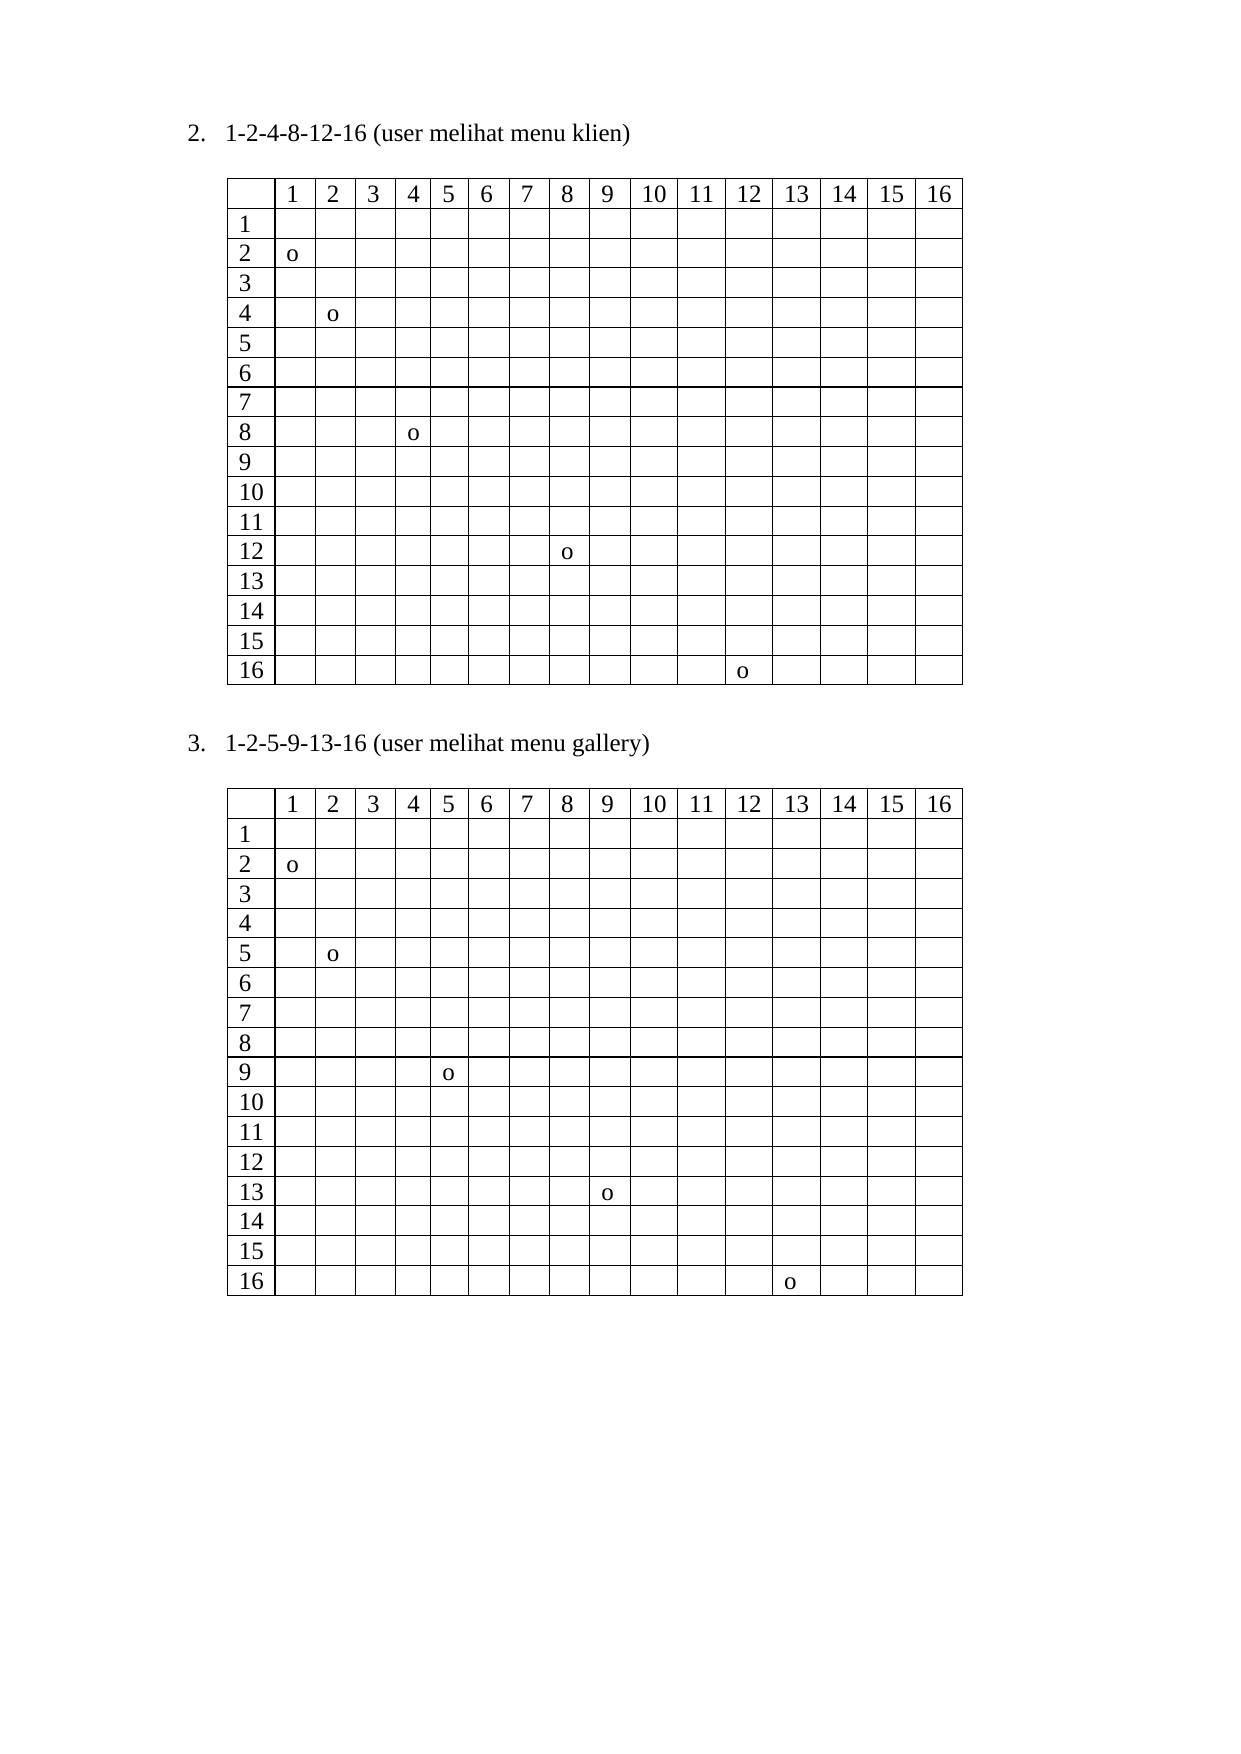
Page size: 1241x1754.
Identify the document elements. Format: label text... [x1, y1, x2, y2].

table_cell [868, 268, 915, 297]
table_cell [550, 239, 589, 267]
table_cell [678, 626, 725, 654]
table_cell [550, 1236, 589, 1265]
table_cell [356, 656, 395, 684]
table_cell [631, 1206, 677, 1235]
table_cell [631, 239, 677, 267]
table_cell [773, 1028, 820, 1056]
table_cell [590, 1028, 630, 1056]
table_cell [356, 566, 395, 595]
table_cell [276, 447, 315, 476]
table_cell [631, 298, 677, 327]
table_header 7 [510, 179, 549, 208]
table_cell [510, 1266, 549, 1295]
table_cell [678, 819, 725, 848]
table_cell [631, 1236, 677, 1265]
table_cell 10 [228, 477, 274, 506]
table_cell [431, 1028, 468, 1056]
table_cell [590, 209, 630, 237]
table_cell [773, 477, 820, 506]
table_cell [726, 566, 772, 595]
table_cell [356, 268, 395, 297]
table_cell [821, 1236, 867, 1265]
table_cell [276, 1266, 315, 1295]
table_cell [431, 938, 468, 967]
table_cell [868, 358, 915, 386]
table_cell [469, 1028, 509, 1056]
table_cell [631, 938, 677, 967]
table_cell [590, 1058, 630, 1086]
table_cell [431, 417, 468, 446]
table_cell [356, 626, 395, 654]
table_cell [868, 1087, 915, 1116]
table_cell [916, 1236, 962, 1265]
table_cell [316, 998, 355, 1027]
table_cell [396, 388, 430, 416]
table_cell [678, 417, 725, 446]
table_cell [510, 1206, 549, 1235]
table_cell [678, 849, 725, 878]
table_cell 16 [228, 1266, 274, 1295]
table_cell [356, 417, 395, 446]
table_cell [821, 1147, 867, 1176]
table_cell [469, 819, 509, 848]
table_cell [773, 1087, 820, 1116]
table_cell [356, 1117, 395, 1146]
table_cell 9 [228, 1058, 274, 1086]
table_cell [916, 447, 962, 476]
table_cell [631, 417, 677, 446]
table_cell [469, 1058, 509, 1086]
table_cell [356, 239, 395, 267]
table_cell 3 [228, 879, 274, 907]
table_cell [316, 1028, 355, 1056]
table_cell [678, 209, 725, 237]
table_cell o [773, 1266, 820, 1295]
table_cell [276, 879, 315, 907]
table_header 14 [821, 179, 867, 208]
table_cell [510, 968, 549, 997]
list 1-2-5-9-13-16 (user melihat menu gallery) [187, 728, 1165, 757]
table_cell 15 [228, 1236, 274, 1265]
table_cell [510, 596, 549, 625]
table_cell [276, 998, 315, 1027]
table_cell [276, 417, 315, 446]
table_cell [631, 268, 677, 297]
table_cell [510, 239, 549, 267]
table_cell [316, 656, 355, 684]
table_cell [469, 938, 509, 967]
table_cell [631, 1147, 677, 1176]
table_cell [916, 938, 962, 967]
table_cell [550, 388, 589, 416]
table_cell [316, 819, 355, 848]
table_header 14 [821, 789, 867, 818]
table_cell [356, 477, 395, 506]
table_cell [316, 1266, 355, 1295]
table_cell [821, 1206, 867, 1235]
table_cell [431, 298, 468, 327]
table_cell [276, 388, 315, 416]
table_cell [550, 596, 589, 625]
table_cell [916, 328, 962, 357]
table_cell [510, 909, 549, 937]
table_cell [510, 879, 549, 907]
table_cell [916, 209, 962, 237]
table_cell [469, 1266, 509, 1295]
table_cell [276, 1177, 315, 1205]
table_cell [550, 909, 589, 937]
table_cell [773, 968, 820, 997]
table_header 6 [469, 179, 509, 208]
table_cell [590, 328, 630, 357]
table_cell 10 [228, 1087, 274, 1116]
table_cell [678, 566, 725, 595]
table_cell [431, 1147, 468, 1176]
table_cell [276, 1028, 315, 1056]
table_cell [773, 909, 820, 937]
table_cell [356, 298, 395, 327]
table_cell [276, 909, 315, 937]
table_cell [356, 819, 395, 848]
table_cell [590, 477, 630, 506]
table_cell [773, 879, 820, 907]
table_cell [356, 1087, 395, 1116]
table_cell [276, 1087, 315, 1116]
table_cell [868, 879, 915, 907]
table_cell 11 [228, 1117, 274, 1146]
table_cell [590, 507, 630, 535]
table_cell [821, 909, 867, 937]
table_cell [431, 1177, 468, 1205]
table_cell [510, 477, 549, 506]
table_cell [431, 1236, 468, 1265]
table_cell 1 [228, 209, 274, 237]
table_cell o [550, 536, 589, 565]
table_cell [510, 328, 549, 357]
table_header 12 [726, 789, 772, 818]
table_cell [469, 1087, 509, 1116]
table_cell [276, 1117, 315, 1146]
table_cell [276, 1058, 315, 1086]
table_cell [590, 909, 630, 937]
table_cell [590, 1147, 630, 1176]
table_cell [469, 1147, 509, 1176]
table_cell [590, 268, 630, 297]
table_cell [868, 1028, 915, 1056]
table_header 2 [316, 789, 355, 818]
table_cell [678, 358, 725, 386]
table_cell [590, 596, 630, 625]
table_cell [396, 566, 430, 595]
table_cell [773, 328, 820, 357]
table_cell [773, 849, 820, 878]
table_cell [868, 417, 915, 446]
table_cell [726, 447, 772, 476]
table_cell o [316, 938, 355, 967]
table_cell [396, 1087, 430, 1116]
table_cell 2 [228, 849, 274, 878]
table_cell [550, 209, 589, 237]
table_cell [431, 626, 468, 654]
table_cell o [726, 656, 772, 684]
table_cell [590, 819, 630, 848]
table_cell [678, 938, 725, 967]
table_cell [726, 358, 772, 386]
table_cell [276, 1206, 315, 1235]
table_cell [631, 1058, 677, 1086]
table_cell [726, 268, 772, 297]
table_cell [276, 1147, 315, 1176]
table_cell [550, 849, 589, 878]
table_cell [469, 298, 509, 327]
table_cell [590, 626, 630, 654]
table_cell [550, 1206, 589, 1235]
table_cell [469, 849, 509, 878]
table_cell [550, 1117, 589, 1146]
table_cell [356, 998, 395, 1027]
table_cell [868, 477, 915, 506]
table_cell [510, 1028, 549, 1056]
table_cell [916, 536, 962, 565]
table_cell [821, 1058, 867, 1086]
table_cell [396, 1147, 430, 1176]
table_cell [510, 1058, 549, 1086]
table_cell [821, 1177, 867, 1205]
table_cell [356, 1147, 395, 1176]
table_cell [868, 998, 915, 1027]
table_cell [821, 626, 867, 654]
table_cell [773, 1177, 820, 1205]
table_cell [469, 507, 509, 535]
table_cell [316, 879, 355, 907]
list 1-2-4-8-12-16 (user melihat menu klien) [187, 118, 1165, 147]
table_header 1 [276, 789, 315, 818]
table_cell [868, 536, 915, 565]
table_cell [316, 268, 355, 297]
table_header 11 [678, 789, 725, 818]
table_cell [631, 388, 677, 416]
table_cell [868, 328, 915, 357]
table_cell [510, 447, 549, 476]
table_cell [726, 507, 772, 535]
table_cell [631, 849, 677, 878]
table_cell [276, 328, 315, 357]
table_cell [510, 656, 549, 684]
table_cell [590, 358, 630, 386]
table_cell [821, 849, 867, 878]
table_cell [821, 358, 867, 386]
table_header 6 [469, 789, 509, 818]
table_cell [550, 328, 589, 357]
table_cell [396, 879, 430, 907]
table_cell [726, 1206, 772, 1235]
table_cell [469, 268, 509, 297]
table_cell [868, 209, 915, 237]
table_cell [590, 239, 630, 267]
table_cell [678, 1087, 725, 1116]
table_cell [590, 849, 630, 878]
table_header 10 [631, 789, 677, 818]
table_cell [316, 477, 355, 506]
table_cell [431, 909, 468, 937]
table_cell [510, 566, 549, 595]
table_cell [821, 536, 867, 565]
table_cell [916, 477, 962, 506]
table_cell 12 [228, 1147, 274, 1176]
table_cell [821, 879, 867, 907]
table_cell [316, 1058, 355, 1086]
table_cell [821, 388, 867, 416]
table_cell [726, 1058, 772, 1086]
table_cell 4 [228, 909, 274, 937]
table_cell [316, 566, 355, 595]
table_cell [868, 968, 915, 997]
table_cell [868, 909, 915, 937]
table_cell [396, 209, 430, 237]
table_cell [916, 998, 962, 1027]
table_cell [916, 417, 962, 446]
table_cell [631, 1117, 677, 1146]
table_cell [431, 566, 468, 595]
table_cell [631, 909, 677, 937]
table_cell o [431, 1058, 468, 1086]
table_cell [726, 879, 772, 907]
table_cell [550, 968, 589, 997]
table_cell [868, 1117, 915, 1146]
table_cell [469, 417, 509, 446]
table_cell [916, 507, 962, 535]
table_cell [356, 1236, 395, 1265]
table_cell [396, 1177, 430, 1205]
table_cell [510, 298, 549, 327]
table_cell [276, 477, 315, 506]
table_cell [276, 209, 315, 237]
table_cell [356, 1266, 395, 1295]
table_cell [916, 1177, 962, 1205]
table_cell [356, 1058, 395, 1086]
table_cell [396, 1206, 430, 1235]
table_cell [550, 879, 589, 907]
table_header 5 [431, 179, 468, 208]
table_cell [868, 938, 915, 967]
table_cell 2 [228, 239, 274, 267]
table_cell [821, 477, 867, 506]
table_cell 7 [228, 998, 274, 1027]
table_cell [469, 566, 509, 595]
table_cell [821, 1087, 867, 1116]
table_cell [590, 968, 630, 997]
table_header 5 [431, 789, 468, 818]
table_cell [916, 358, 962, 386]
table_cell [868, 1058, 915, 1086]
table_cell o [316, 298, 355, 327]
table_cell [916, 239, 962, 267]
table_cell [356, 879, 395, 907]
table_cell [431, 879, 468, 907]
table_cell [726, 536, 772, 565]
table_cell [550, 1147, 589, 1176]
table_cell [821, 596, 867, 625]
table_header 9 [590, 179, 630, 208]
table_cell o [590, 1177, 630, 1205]
table_cell [726, 596, 772, 625]
table_cell [868, 596, 915, 625]
table_cell [773, 1058, 820, 1086]
table_cell [550, 477, 589, 506]
table_cell o [276, 239, 315, 267]
table_header [228, 179, 274, 208]
table_cell [431, 1117, 468, 1146]
table_cell [469, 998, 509, 1027]
table_cell [276, 819, 315, 848]
table_cell [431, 998, 468, 1027]
table_cell [316, 1206, 355, 1235]
table_cell [316, 1147, 355, 1176]
table_cell [396, 536, 430, 565]
table_cell [868, 1266, 915, 1295]
table_cell [396, 1266, 430, 1295]
table_cell [550, 566, 589, 595]
table_cell [821, 968, 867, 997]
table_cell [510, 358, 549, 386]
table_cell [631, 998, 677, 1027]
table_cell [821, 1028, 867, 1056]
table_cell [276, 566, 315, 595]
table_cell [356, 909, 395, 937]
table_cell 14 [228, 1206, 274, 1235]
table_cell [773, 626, 820, 654]
table_cell [773, 298, 820, 327]
table_cell [726, 626, 772, 654]
table_cell [356, 596, 395, 625]
table_cell [868, 447, 915, 476]
table_cell [469, 536, 509, 565]
table_cell [431, 656, 468, 684]
table_cell [678, 477, 725, 506]
table_cell [396, 656, 430, 684]
table_cell [678, 239, 725, 267]
table_cell [678, 879, 725, 907]
table_cell [821, 328, 867, 357]
table_cell [316, 536, 355, 565]
table_cell [550, 1058, 589, 1086]
table_cell [868, 566, 915, 595]
table_cell [396, 358, 430, 386]
table_cell [726, 998, 772, 1027]
table_cell [678, 328, 725, 357]
table_cell [821, 447, 867, 476]
table_cell [510, 388, 549, 416]
table_cell [821, 239, 867, 267]
table_cell [678, 1236, 725, 1265]
table_cell 13 [228, 566, 274, 595]
table_cell [316, 447, 355, 476]
table_cell [726, 1147, 772, 1176]
table_cell [868, 819, 915, 848]
table_header 3 [356, 789, 395, 818]
table_cell [469, 1177, 509, 1205]
table_cell [356, 447, 395, 476]
table_cell [821, 819, 867, 848]
table_header 11 [678, 179, 725, 208]
table_cell [631, 447, 677, 476]
table_cell [631, 819, 677, 848]
table_cell [631, 477, 677, 506]
table_cell [316, 626, 355, 654]
table_cell [276, 536, 315, 565]
table_cell [678, 298, 725, 327]
table_cell [726, 298, 772, 327]
table_cell [773, 417, 820, 446]
table_cell [773, 209, 820, 237]
table_cell [916, 879, 962, 907]
table_cell [678, 1177, 725, 1205]
table_cell [431, 849, 468, 878]
table_cell [916, 1087, 962, 1116]
table_cell [469, 447, 509, 476]
table_cell [678, 1028, 725, 1056]
table_cell [510, 507, 549, 535]
table_cell 1 [228, 819, 274, 848]
table_cell [316, 388, 355, 416]
table_cell [868, 849, 915, 878]
table_cell [726, 239, 772, 267]
table_cell 15 [228, 626, 274, 654]
table_cell [550, 998, 589, 1027]
table_cell [726, 417, 772, 446]
table_cell [678, 1117, 725, 1146]
table_cell [276, 358, 315, 386]
table_cell 3 [228, 268, 274, 297]
table_cell [396, 1236, 430, 1265]
table_cell [916, 298, 962, 327]
table_cell [773, 1206, 820, 1235]
table_cell [773, 566, 820, 595]
table_cell [469, 909, 509, 937]
table_cell [469, 388, 509, 416]
table_cell [396, 1028, 430, 1056]
table_cell [916, 656, 962, 684]
table_cell [469, 477, 509, 506]
table_cell 5 [228, 328, 274, 357]
table_cell [316, 239, 355, 267]
table_header 16 [916, 179, 962, 208]
table_cell [678, 968, 725, 997]
table_cell [590, 1087, 630, 1116]
table_cell [726, 477, 772, 506]
table_cell [469, 239, 509, 267]
table_cell [678, 596, 725, 625]
table_cell [773, 596, 820, 625]
table_cell [276, 626, 315, 654]
table_cell [868, 1147, 915, 1176]
table_cell [469, 596, 509, 625]
table_cell [678, 507, 725, 535]
table_cell [773, 358, 820, 386]
table_cell [356, 1206, 395, 1235]
table_cell [510, 1087, 549, 1116]
table_cell [431, 1266, 468, 1295]
table_cell [631, 879, 677, 907]
table_cell [469, 1117, 509, 1146]
table_cell [916, 388, 962, 416]
table_cell [469, 358, 509, 386]
table_cell [726, 1028, 772, 1056]
table_cell [678, 998, 725, 1027]
table_cell [550, 417, 589, 446]
table_cell 9 [228, 447, 274, 476]
table_cell [726, 819, 772, 848]
table_header 15 [868, 179, 915, 208]
table_cell [396, 477, 430, 506]
table_cell [276, 938, 315, 967]
table_cell [550, 1087, 589, 1116]
table_cell [356, 358, 395, 386]
table_cell [631, 209, 677, 237]
table_cell [868, 656, 915, 684]
table_cell [916, 819, 962, 848]
table_cell [316, 1117, 355, 1146]
table_cell [550, 268, 589, 297]
table_cell [550, 1266, 589, 1295]
table_cell [276, 596, 315, 625]
table_cell [916, 1058, 962, 1086]
table_cell [431, 239, 468, 267]
table_cell [276, 968, 315, 997]
table_cell [726, 1117, 772, 1146]
table_cell [431, 536, 468, 565]
table_cell [469, 209, 509, 237]
table_header 4 [396, 789, 430, 818]
table_cell [469, 328, 509, 357]
table_cell [868, 1236, 915, 1265]
table_cell 4 [228, 298, 274, 327]
table_cell [678, 536, 725, 565]
table_cell [631, 358, 677, 386]
table_cell [396, 298, 430, 327]
table_header 10 [631, 179, 677, 208]
table_cell [631, 566, 677, 595]
table_cell [316, 1236, 355, 1265]
table_cell [631, 596, 677, 625]
table_cell [590, 1236, 630, 1265]
table_cell [726, 1236, 772, 1265]
table_cell [396, 998, 430, 1027]
table_cell [396, 447, 430, 476]
table_cell 14 [228, 596, 274, 625]
table_header 8 [550, 789, 589, 818]
table_cell [916, 626, 962, 654]
table_cell [821, 507, 867, 535]
table_cell [431, 1087, 468, 1116]
table_cell [916, 268, 962, 297]
table_cell [631, 1028, 677, 1056]
table_cell [396, 938, 430, 967]
table_cell [550, 298, 589, 327]
table_cell [356, 536, 395, 565]
table_cell 16 [228, 656, 274, 684]
table_cell [868, 239, 915, 267]
table_cell [590, 298, 630, 327]
table_cell [356, 938, 395, 967]
table_cell [396, 268, 430, 297]
table_cell [726, 938, 772, 967]
table_cell [469, 968, 509, 997]
table_cell [678, 1147, 725, 1176]
table_cell [773, 1147, 820, 1176]
table_cell [631, 1177, 677, 1205]
table_cell [510, 819, 549, 848]
table_cell [469, 879, 509, 907]
table_cell [590, 1206, 630, 1235]
table_cell [678, 1206, 725, 1235]
table_cell [316, 209, 355, 237]
table_cell [631, 968, 677, 997]
table_cell [868, 507, 915, 535]
table_cell [510, 268, 549, 297]
table_cell 6 [228, 968, 274, 997]
table_cell [510, 938, 549, 967]
table_cell [590, 1117, 630, 1146]
table_cell [396, 1058, 430, 1086]
table_cell [550, 507, 589, 535]
table_cell [821, 268, 867, 297]
table_cell [678, 388, 725, 416]
table_cell [868, 388, 915, 416]
table_cell [726, 849, 772, 878]
table_cell [469, 656, 509, 684]
table_cell [276, 1236, 315, 1265]
table_cell [726, 968, 772, 997]
table_cell [469, 626, 509, 654]
table_cell [773, 1236, 820, 1265]
table_cell [431, 596, 468, 625]
table_cell [590, 388, 630, 416]
table_cell [316, 328, 355, 357]
table_cell [356, 1028, 395, 1056]
table_cell [431, 819, 468, 848]
table_cell [916, 1206, 962, 1235]
table_cell [396, 1117, 430, 1146]
table_cell [510, 1177, 549, 1205]
table_header 13 [773, 789, 820, 818]
table_cell [396, 909, 430, 937]
table_cell [916, 1028, 962, 1056]
table_cell [726, 328, 772, 357]
table_cell [773, 268, 820, 297]
table_header 16 [916, 789, 962, 818]
table_cell [821, 998, 867, 1027]
table_cell 12 [228, 536, 274, 565]
table_cell [510, 998, 549, 1027]
table_cell [316, 968, 355, 997]
table_cell [916, 849, 962, 878]
table_cell [276, 656, 315, 684]
table_cell [821, 209, 867, 237]
table_cell [396, 596, 430, 625]
table_cell 5 [228, 938, 274, 967]
table_cell [821, 1117, 867, 1146]
table_cell [916, 566, 962, 595]
table_cell [590, 417, 630, 446]
table_cell [726, 1177, 772, 1205]
table_cell [550, 358, 589, 386]
table_cell [276, 298, 315, 327]
table_cell [773, 938, 820, 967]
table_cell [631, 656, 677, 684]
table_cell [431, 268, 468, 297]
table_cell [396, 968, 430, 997]
table_cell [678, 447, 725, 476]
table_cell [316, 1177, 355, 1205]
table_cell [590, 1266, 630, 1295]
table_cell [821, 1266, 867, 1295]
table_cell [356, 849, 395, 878]
table_cell [868, 1206, 915, 1235]
table_cell [916, 968, 962, 997]
table_cell [276, 507, 315, 535]
table_header 2 [316, 179, 355, 208]
table_cell [631, 1087, 677, 1116]
table_cell [590, 998, 630, 1027]
table_cell [431, 447, 468, 476]
table_cell [510, 1117, 549, 1146]
table_cell [431, 507, 468, 535]
table_header 15 [868, 789, 915, 818]
table_cell [316, 596, 355, 625]
table_cell [821, 566, 867, 595]
table_cell [431, 358, 468, 386]
table_cell [773, 388, 820, 416]
table_cell 6 [228, 358, 274, 386]
table_cell 8 [228, 1028, 274, 1056]
table_cell [396, 507, 430, 535]
table_cell [678, 909, 725, 937]
table_cell [590, 447, 630, 476]
table_cell [773, 656, 820, 684]
table_cell [431, 388, 468, 416]
table_cell [590, 656, 630, 684]
table_cell [431, 968, 468, 997]
table_cell [431, 209, 468, 237]
table_cell [356, 388, 395, 416]
table_header [228, 789, 274, 818]
table_cell [631, 626, 677, 654]
table_cell 11 [228, 507, 274, 535]
table_header 8 [550, 179, 589, 208]
table_cell [510, 1147, 549, 1176]
table_cell [590, 566, 630, 595]
table_cell [590, 536, 630, 565]
table_cell [469, 1236, 509, 1265]
table_cell [550, 1177, 589, 1205]
table_cell o [276, 849, 315, 878]
table_cell [916, 1147, 962, 1176]
table_cell 8 [228, 417, 274, 446]
table_cell [431, 477, 468, 506]
table_cell [316, 909, 355, 937]
table_cell [316, 1087, 355, 1116]
table_cell [469, 1206, 509, 1235]
table_cell [356, 507, 395, 535]
table_cell [590, 938, 630, 967]
table_cell [396, 328, 430, 357]
table_header 9 [590, 789, 630, 818]
table_cell [773, 536, 820, 565]
table_cell [773, 507, 820, 535]
table_cell [726, 209, 772, 237]
table_cell [550, 626, 589, 654]
table_cell [678, 1266, 725, 1295]
table_cell [316, 417, 355, 446]
table_cell [678, 268, 725, 297]
table_header 12 [726, 179, 772, 208]
table_header 13 [773, 179, 820, 208]
table_cell [916, 909, 962, 937]
table_cell [356, 209, 395, 237]
table_cell [510, 1236, 549, 1265]
table_cell [510, 209, 549, 237]
table_cell [590, 879, 630, 907]
table_cell [821, 656, 867, 684]
table_cell [396, 239, 430, 267]
table_cell [356, 1177, 395, 1205]
table_cell [510, 417, 549, 446]
table_cell [510, 536, 549, 565]
table_cell [726, 1087, 772, 1116]
table_cell [678, 656, 725, 684]
table_cell [773, 819, 820, 848]
table_cell [316, 849, 355, 878]
table_cell [396, 626, 430, 654]
table_cell [773, 447, 820, 476]
table_cell [773, 998, 820, 1027]
table_cell [868, 1177, 915, 1205]
table_cell [356, 328, 395, 357]
table_cell [726, 909, 772, 937]
table_cell [916, 1266, 962, 1295]
table_cell [631, 1266, 677, 1295]
table_cell [631, 328, 677, 357]
table_cell [550, 938, 589, 967]
table_cell [510, 849, 549, 878]
table_header 3 [356, 179, 395, 208]
table_cell [821, 298, 867, 327]
table_cell [356, 968, 395, 997]
table_cell [431, 1206, 468, 1235]
table_cell [821, 938, 867, 967]
table_header 7 [510, 789, 549, 818]
table_cell 13 [228, 1177, 274, 1205]
table_cell [868, 298, 915, 327]
table_cell 7 [228, 388, 274, 416]
table_cell [316, 358, 355, 386]
table_cell [821, 417, 867, 446]
table_cell [550, 447, 589, 476]
table_cell [316, 507, 355, 535]
table_cell [773, 1117, 820, 1146]
table_cell [631, 507, 677, 535]
table_cell [678, 1058, 725, 1086]
table_cell o [396, 417, 430, 446]
table_cell [726, 388, 772, 416]
table_cell [916, 1117, 962, 1146]
table_cell [726, 1266, 772, 1295]
table_cell [916, 596, 962, 625]
table_cell [431, 328, 468, 357]
table_cell [550, 819, 589, 848]
table_cell [396, 819, 430, 848]
table_header 1 [276, 179, 315, 208]
table_cell [550, 1028, 589, 1056]
table_cell [868, 626, 915, 654]
table_cell [396, 849, 430, 878]
table_cell [631, 536, 677, 565]
table_cell [550, 656, 589, 684]
table_cell [773, 239, 820, 267]
table_cell [510, 626, 549, 654]
table_header 4 [396, 179, 430, 208]
table_cell [276, 268, 315, 297]
